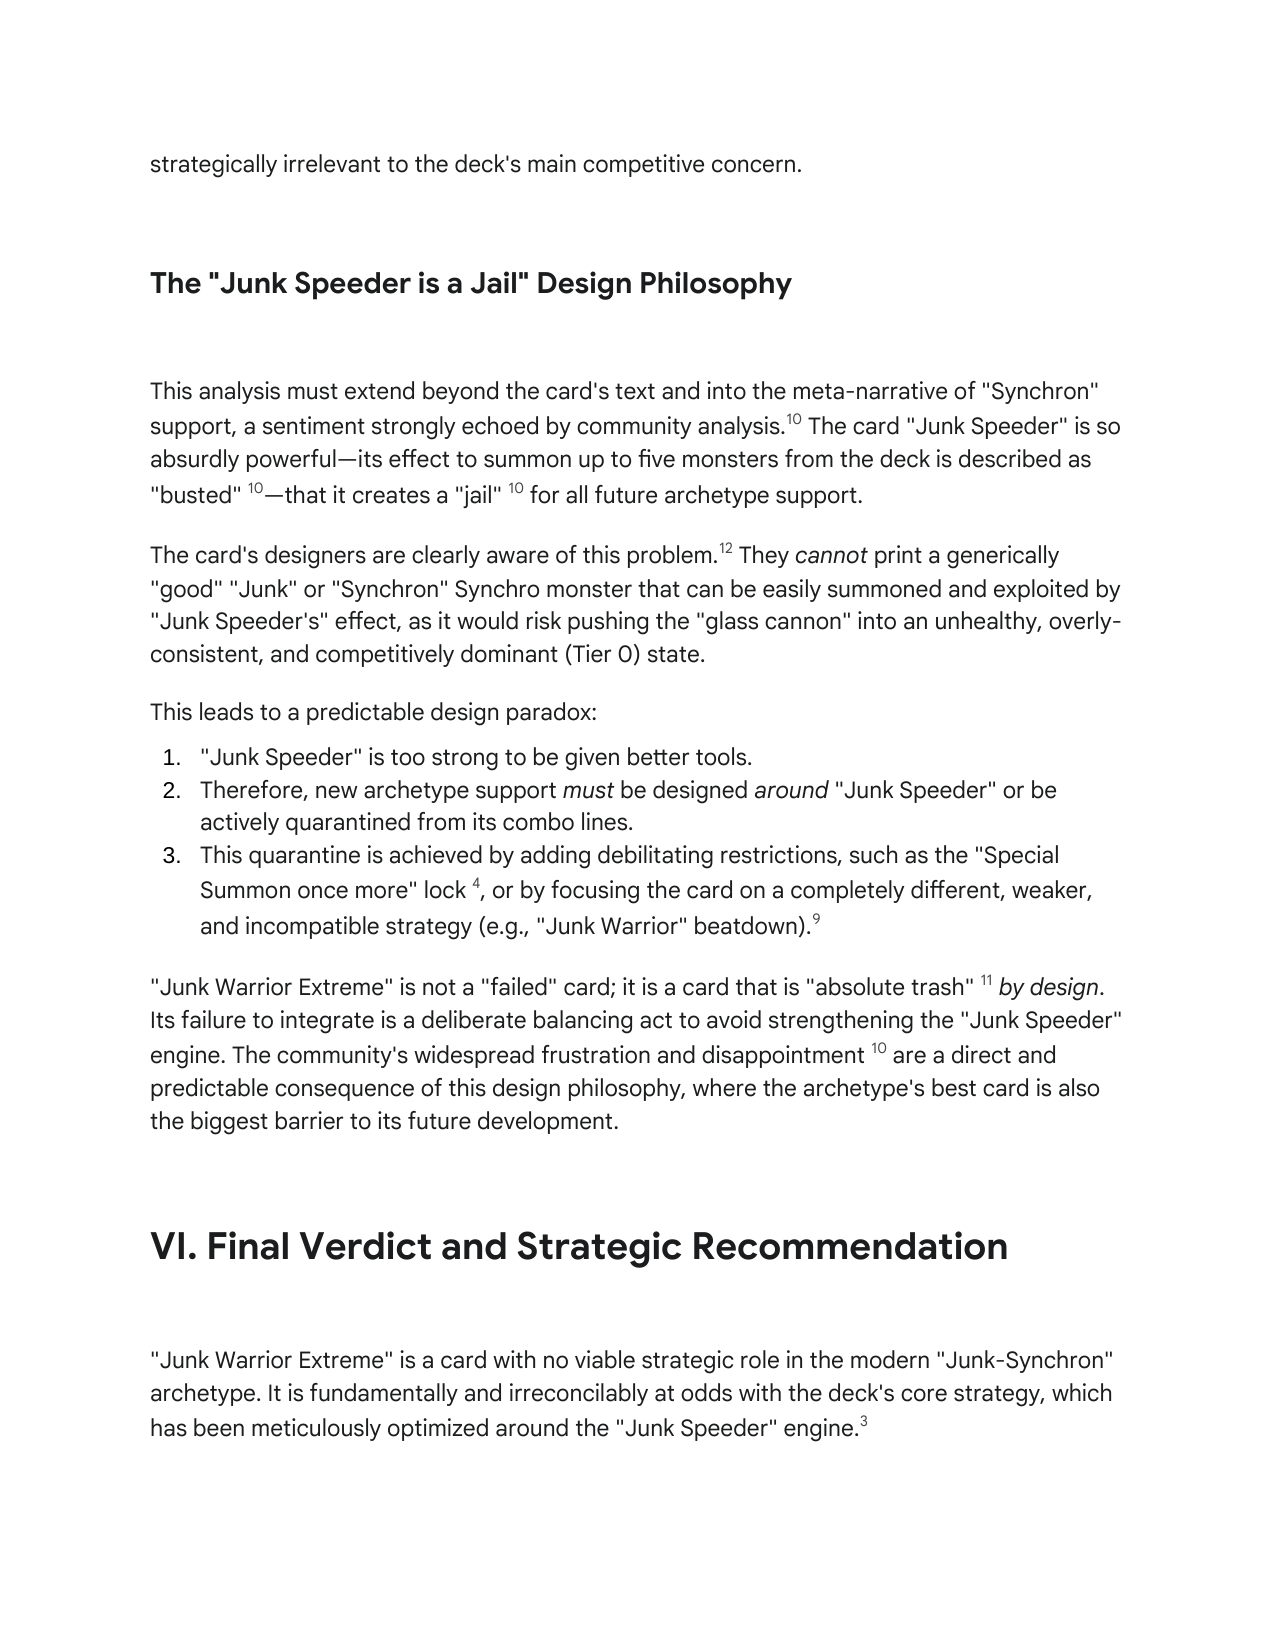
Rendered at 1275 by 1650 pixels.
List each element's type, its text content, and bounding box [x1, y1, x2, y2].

list "Junk Speeder" is too strong to be given better tools. [162, 743, 1125, 772]
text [150, 150, 1125, 179]
list This quarantine is achieved by adding debilitating restrictions, such as the "Special Summon once more" lock 4, or by focusing the card on a completely different, weaker, and incompatible strategy (e.g., "Junk Warrior" beatdown).9 [162, 841, 1125, 942]
text The card's designers are clearly aware of this problem.12 They cannot print a generically "good" "Junk" or "Synchron" Synchro monster that can be easily summoned and exploited by "Junk Speeder's" effect, as it would risk pushing the "glass cannon" into an unhealthy, overly-consistent, and competitively dominant (Tier 0) state. [150, 539, 1125, 669]
subtitle The "Junk Speeder is a Jail" Design Philosophy [150, 265, 1125, 302]
list Therefore, new archetype support must be designed around "Junk Speeder" or be actively quarantined from its combo lines. [162, 776, 1125, 837]
text This analysis must extend beyond the card's text and into the meta-narrative of "Synchron" support, a sentiment strongly echoed by community analysis.10 The card "Junk Speeder" is so absurdly powerful—its effect to summon up to five monsters from the deck is described as "busted" 10—that it creates a "jail" 10 for all future archetype support. [150, 377, 1125, 510]
text "Junk Warrior Extreme" is not a "failed" card; it is a card that is "absolute trash" 11 by design. Its failure to integrate is a deliberate balancing act to avoid strengthening the "Junk Speeder" engine. The community's widespread frustration and disappointment 10 are a direct and predictable consequence of this design philosophy, where the archetype's best card is also the biggest barrier to its future development. [150, 971, 1125, 1136]
text This leads to a predictable design paradox: [150, 698, 1125, 727]
subtitle VI. Final Verdict and Strategic Recommendation [150, 1223, 1125, 1270]
text "Junk Warrior Extreme" is a card with no viable strategic role in the modern "Junk-Synchron" archetype. It is fundamentally and irreconcilably at odds with the deck's core strategy, which has been meticulously optimized around the "Junk Speeder" engine.3 [150, 1347, 1125, 1444]
